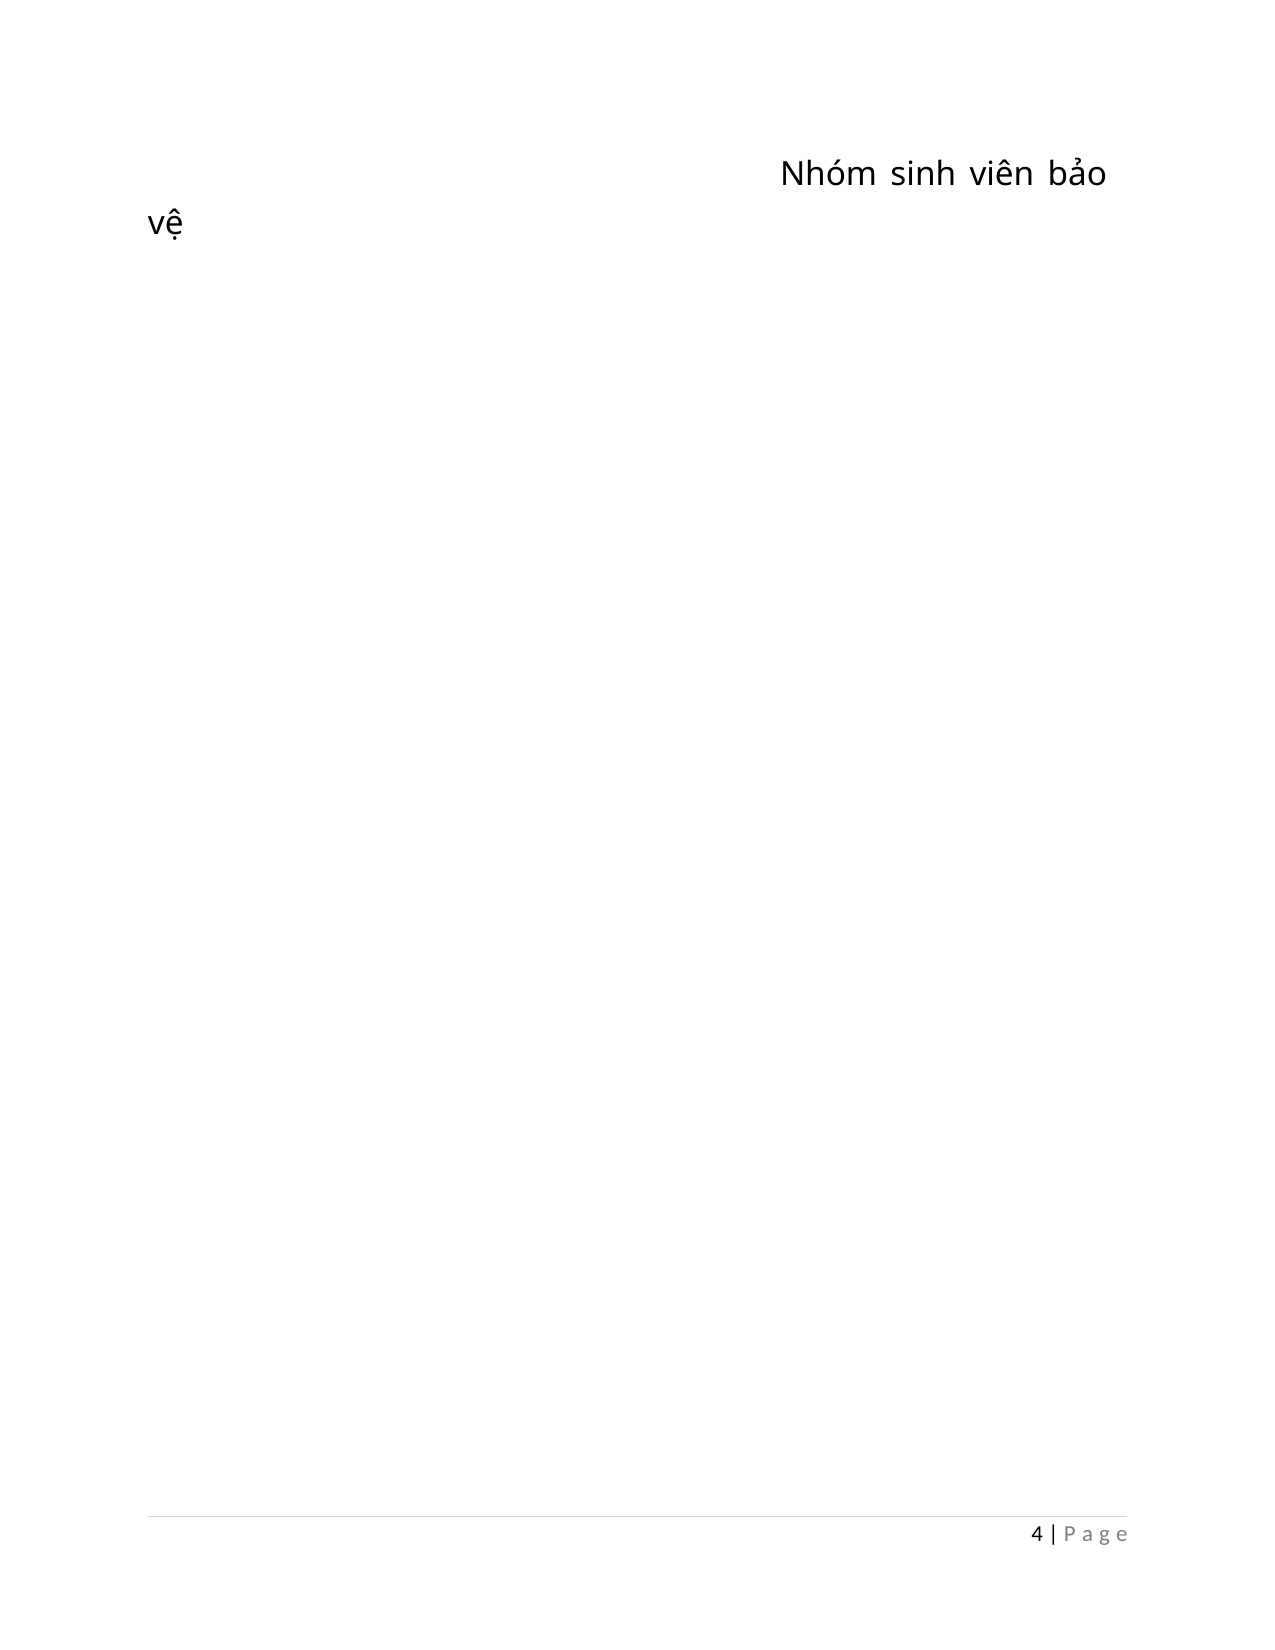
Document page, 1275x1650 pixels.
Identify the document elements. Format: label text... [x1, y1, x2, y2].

text Nhóm sinh viên bảo vệ [148, 195, 1107, 244]
